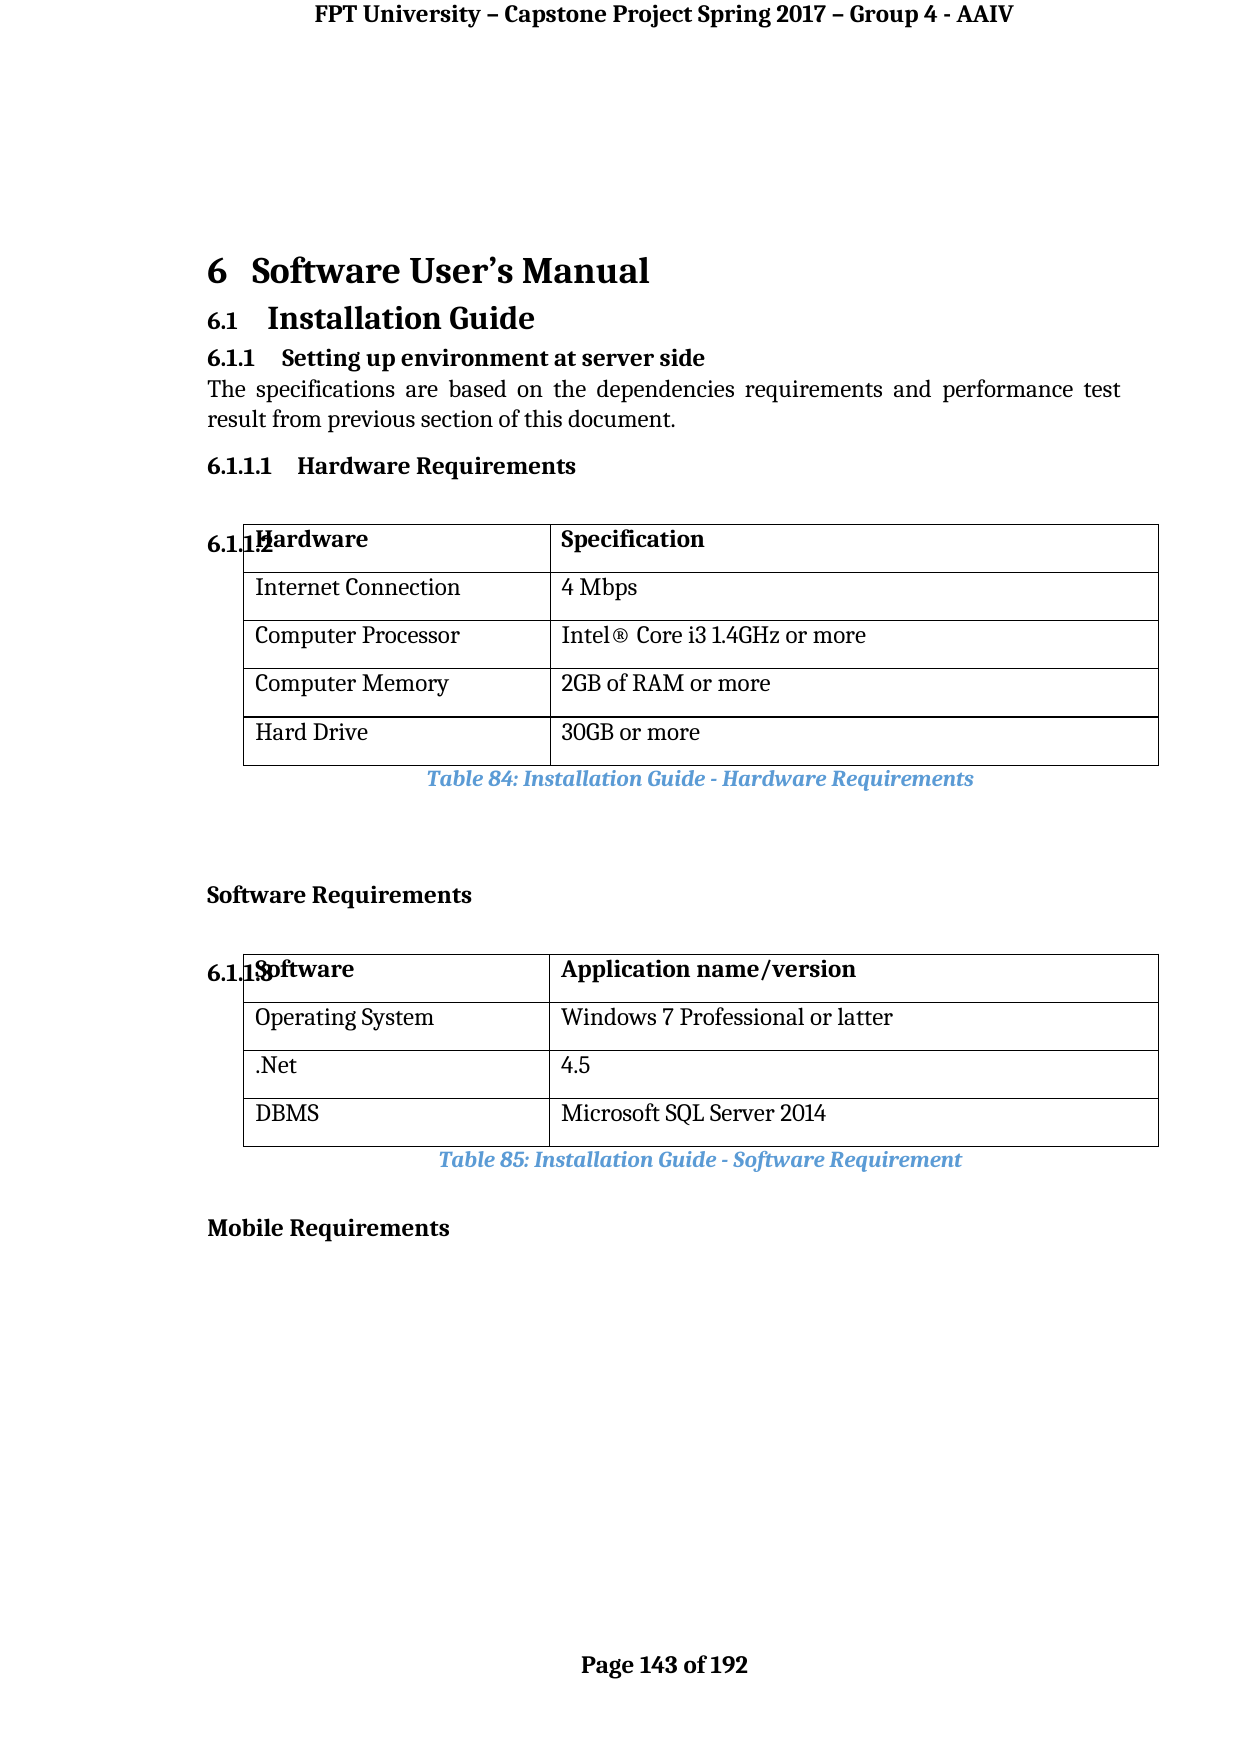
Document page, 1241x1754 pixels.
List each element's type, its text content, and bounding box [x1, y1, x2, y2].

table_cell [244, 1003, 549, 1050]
subtitle Hardware Requirements [207, 452, 1122, 481]
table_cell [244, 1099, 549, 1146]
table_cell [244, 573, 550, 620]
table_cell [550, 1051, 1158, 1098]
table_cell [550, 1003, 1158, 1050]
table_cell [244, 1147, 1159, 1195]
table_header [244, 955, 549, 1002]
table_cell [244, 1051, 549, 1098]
subtitle Setting up environment at server side [207, 344, 1122, 373]
subtitle Installation Guide [207, 299, 1122, 338]
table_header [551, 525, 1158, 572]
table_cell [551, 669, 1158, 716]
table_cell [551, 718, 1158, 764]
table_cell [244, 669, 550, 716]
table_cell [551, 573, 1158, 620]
text The specifications are based on the dependencies requirements and performance test result from previous section of this document. [207, 374, 1122, 434]
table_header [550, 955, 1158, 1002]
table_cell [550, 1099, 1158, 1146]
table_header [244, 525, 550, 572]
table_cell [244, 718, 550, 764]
subtitle Mobile Requirements [207, 959, 1122, 1242]
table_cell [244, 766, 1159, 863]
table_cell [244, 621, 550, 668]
subtitle Software User’s Manual [207, 249, 1122, 293]
subtitle Software Requirements [207, 529, 1122, 910]
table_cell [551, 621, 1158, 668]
